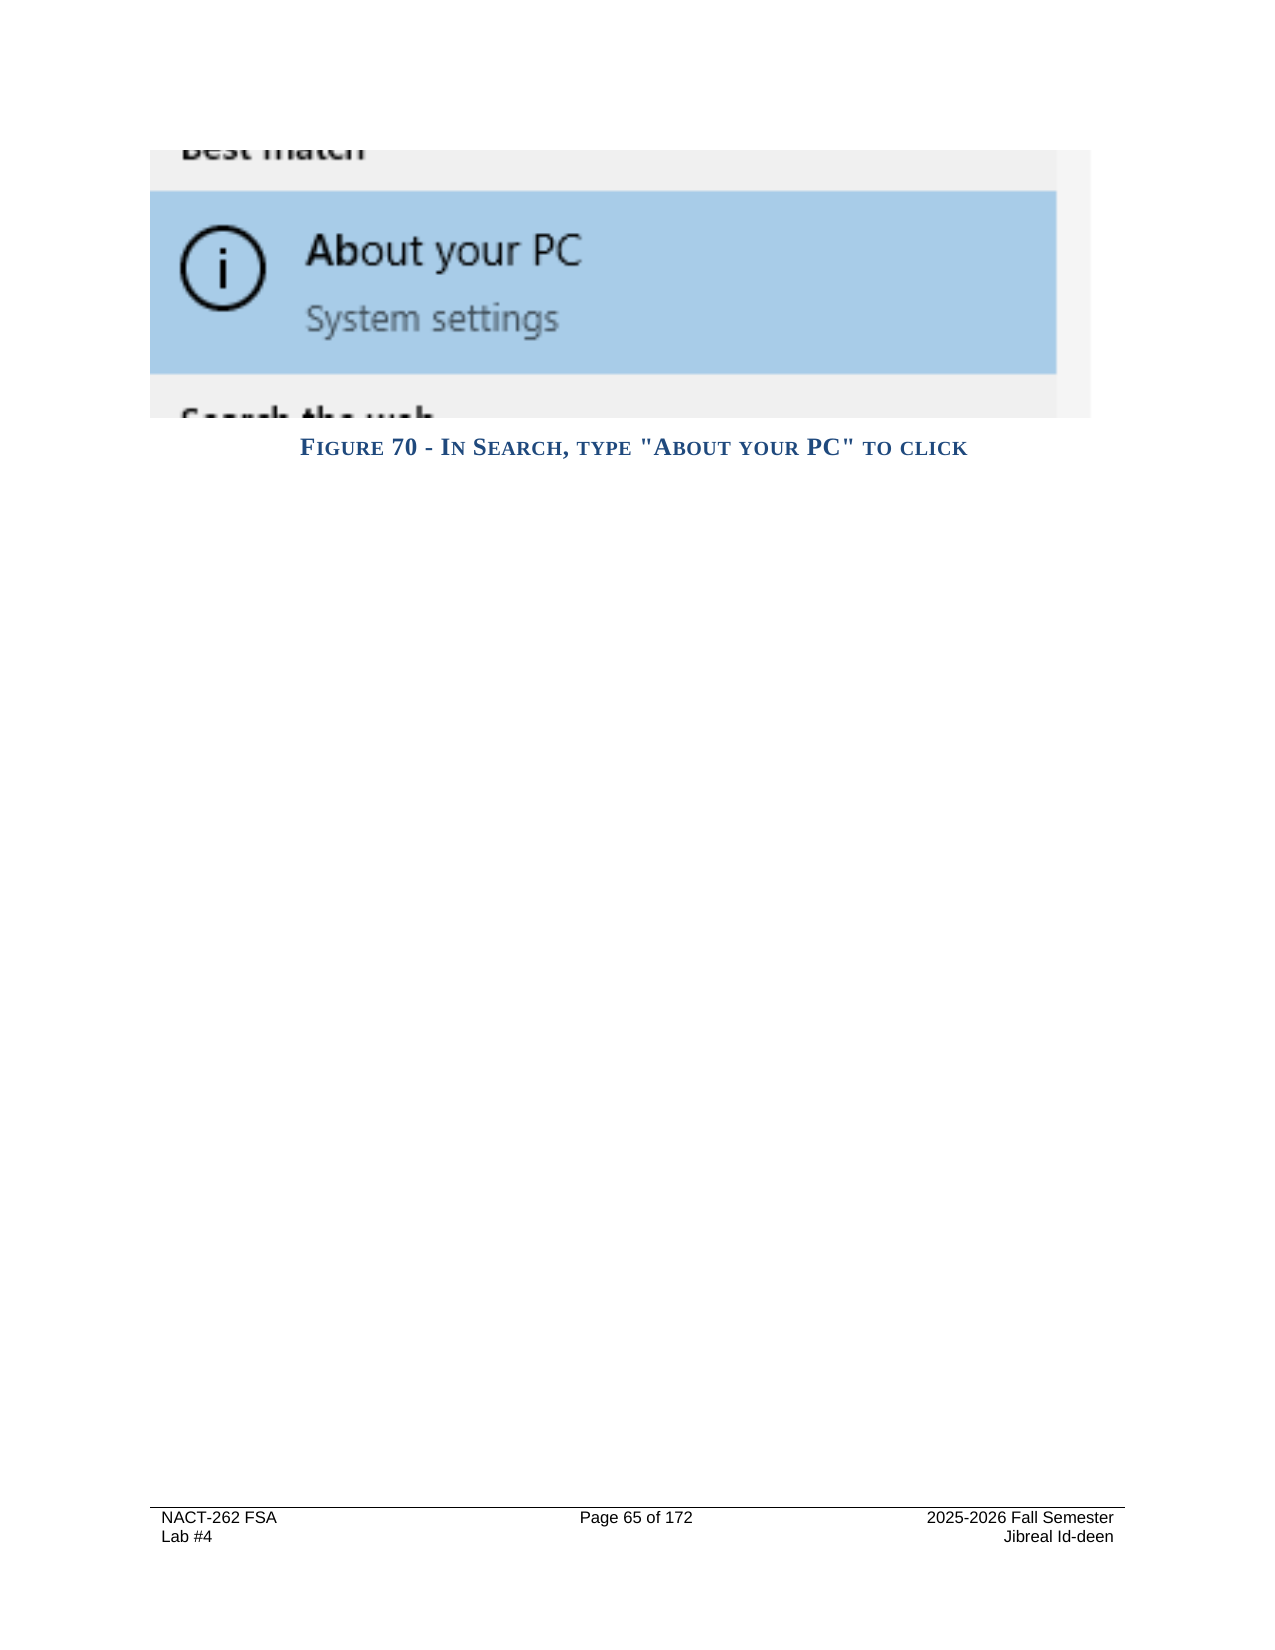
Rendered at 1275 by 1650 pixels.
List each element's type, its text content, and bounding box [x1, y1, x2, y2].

picture [150, 150, 1120, 418]
